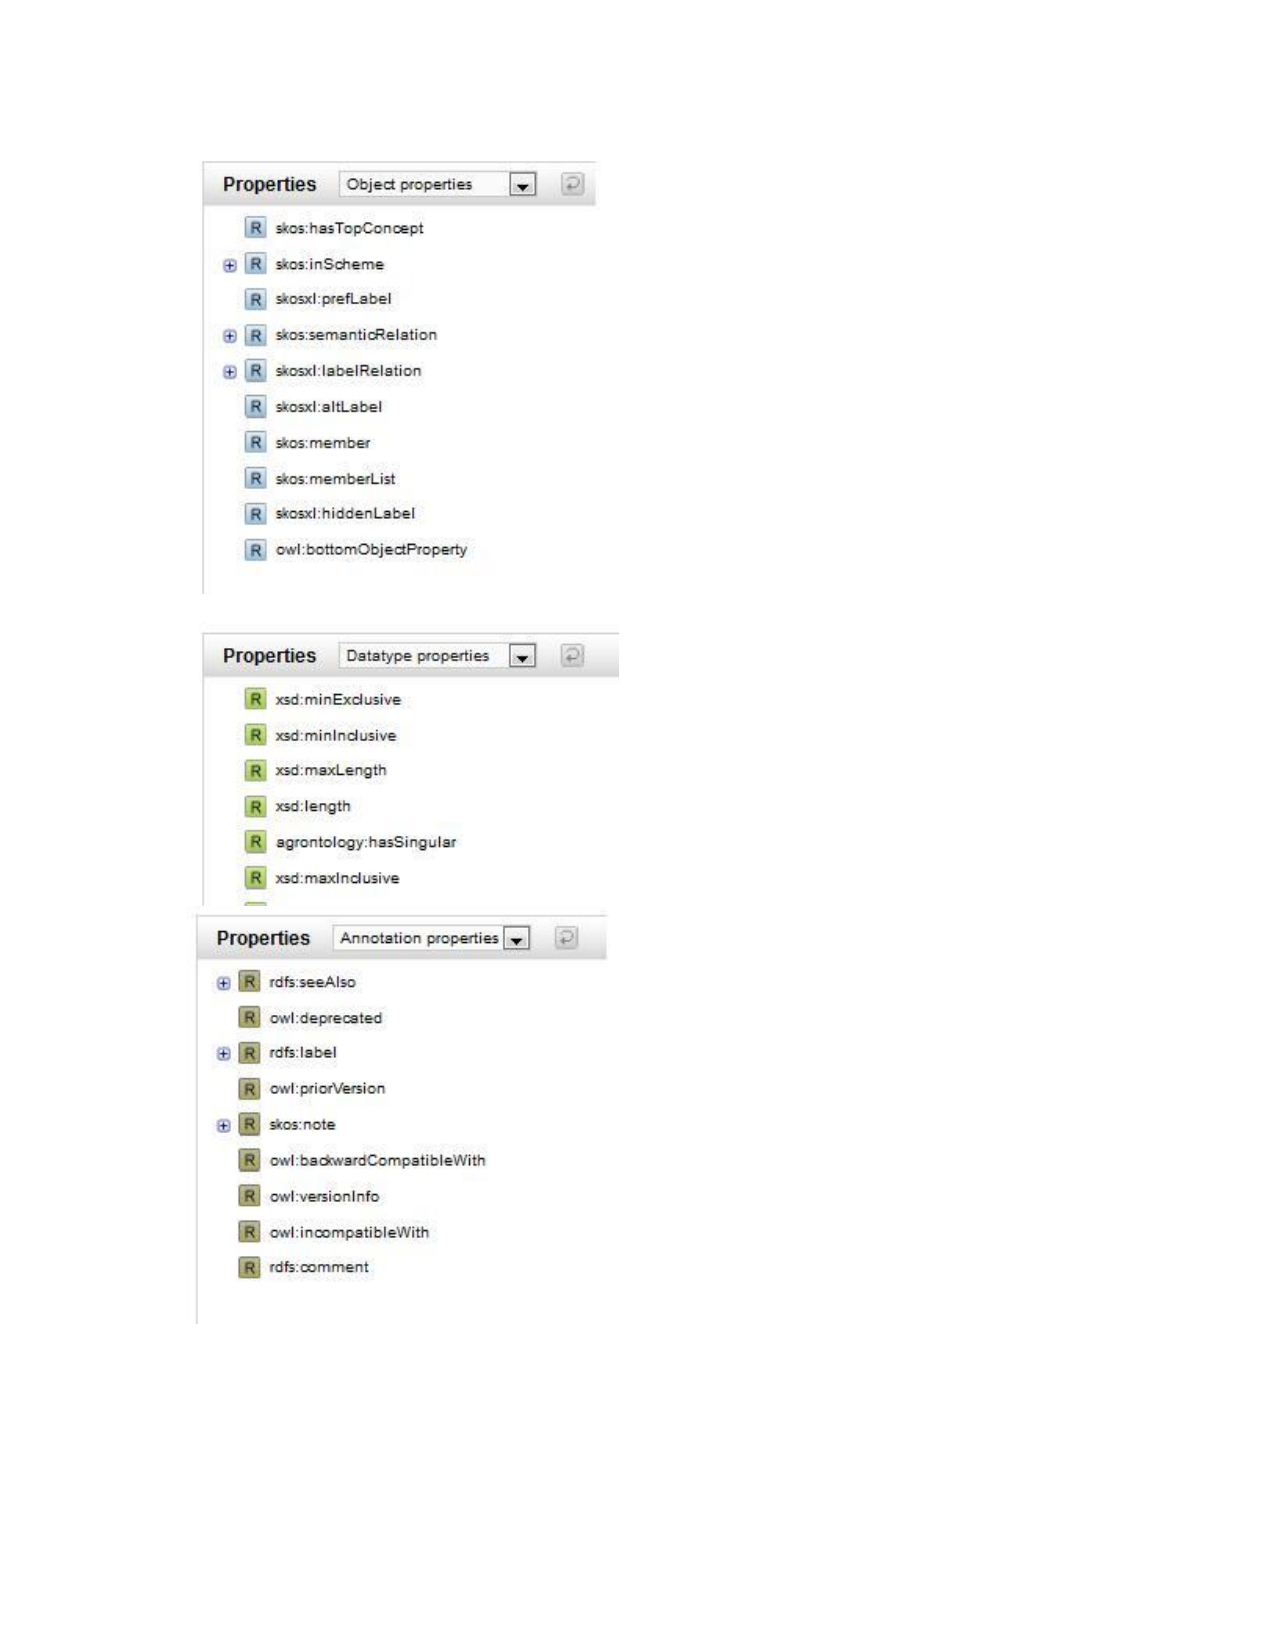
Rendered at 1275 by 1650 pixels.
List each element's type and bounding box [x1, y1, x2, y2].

picture [187, 149, 610, 594]
picture [187, 622, 619, 1324]
